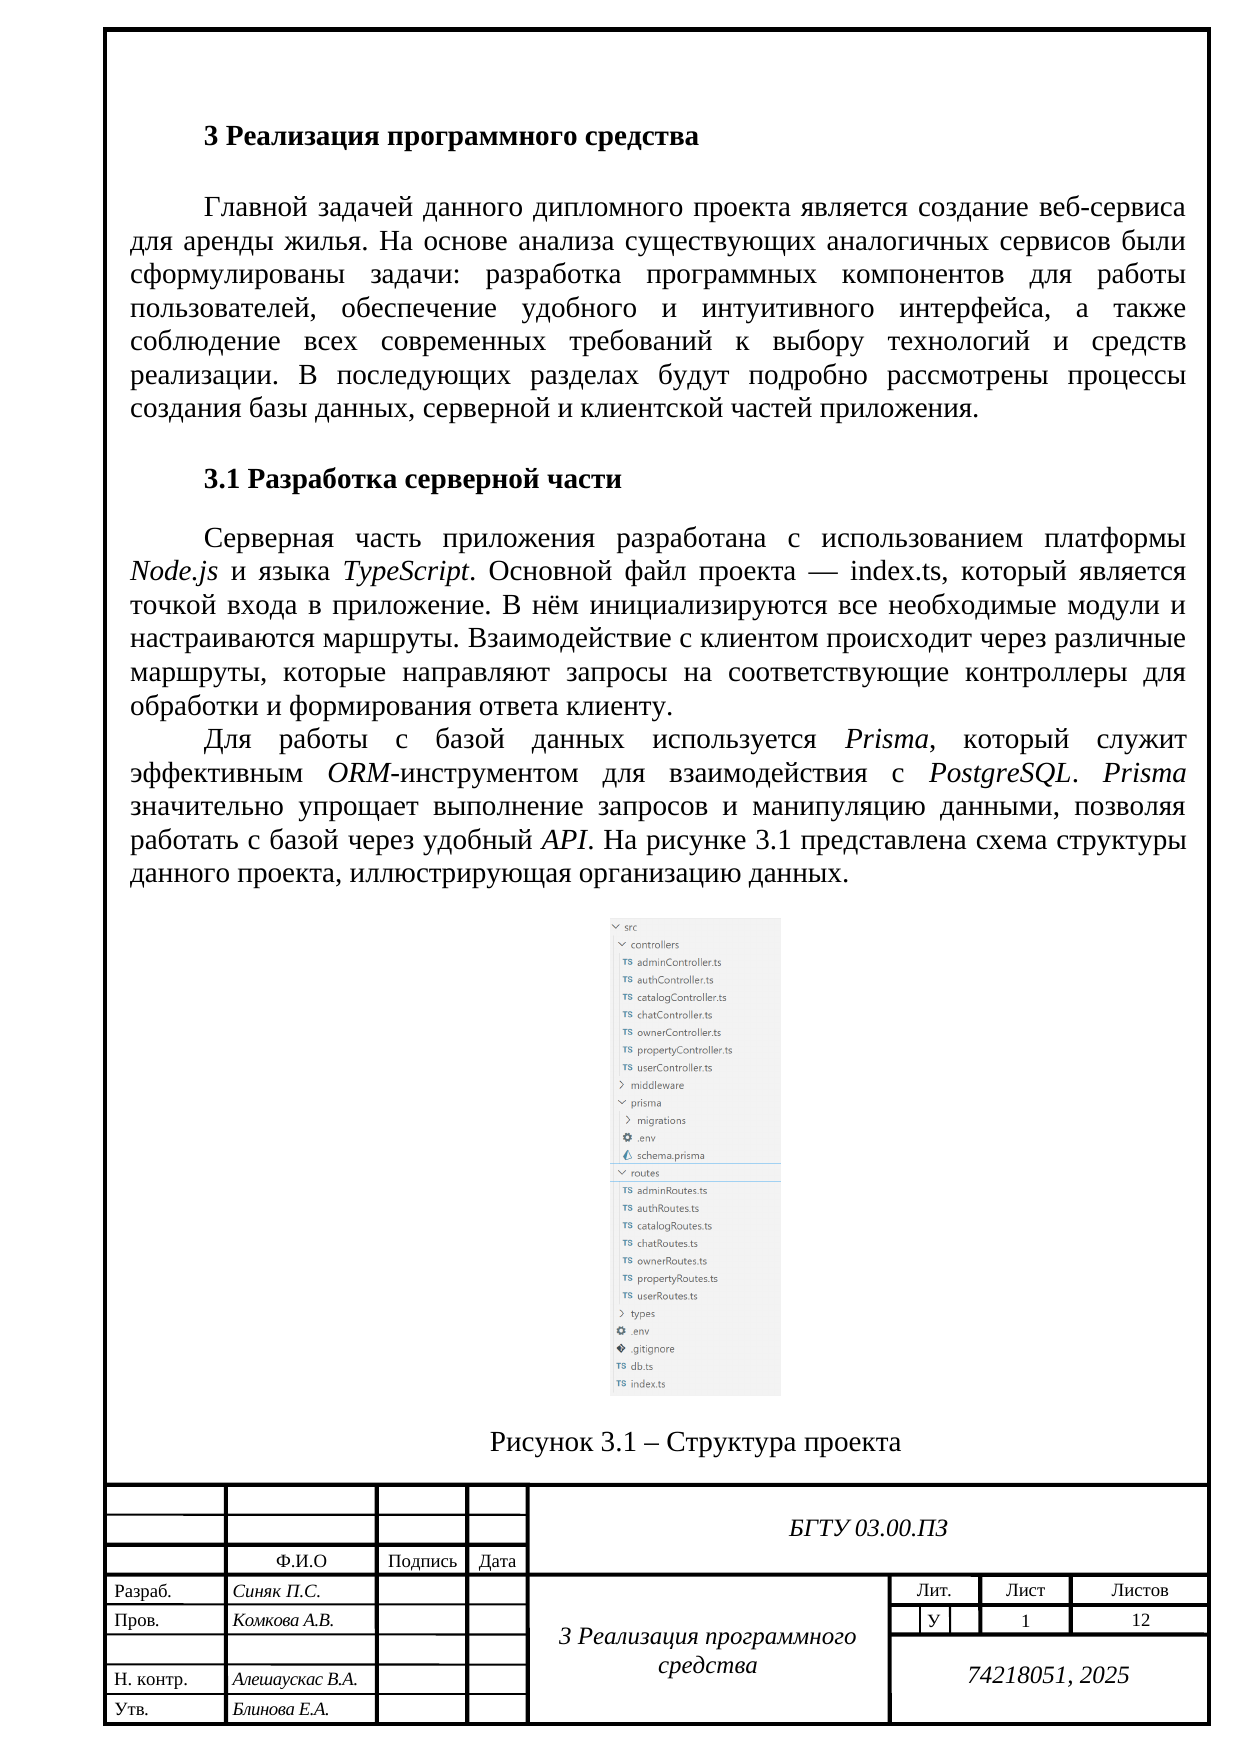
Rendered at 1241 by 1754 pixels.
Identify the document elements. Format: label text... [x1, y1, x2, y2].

text Реализация программного средства [130, 118, 1187, 152]
text Рисунок 3.1 – Структура проекта [130, 1424, 1187, 1458]
text Главной задачей данного дипломного проекта является создание веб-сервиса для аренды жилья. На основе анализа существующих аналогичных сервисов были сформулированы задачи: разработка программных компонентов для работы пользователей, обеспечение удобного и интуитивного интерфейса, а также соблюдение всех современных требований к выбору технологий и средств реализации. В последующих разделах будут подробно рассмотрены процессы создания базы данных, серверной и клиентской частей приложения. [130, 189, 1187, 424]
list Разработка серверной части [130, 461, 1187, 495]
picture [610, 918, 781, 1396]
text Для работы с базой данных используется Prisma, который служит эффективным ORM-инструментом для взаимодействия с PostgreSQL. Prisma значительно упрощает выполнение запросов и манипуляцию данными, позволяя работать с базой через удобный API. На рисунке 3.1 представлена схема структуры данного проекта, иллюстрирующая организацию данных. [130, 721, 1187, 889]
text Серверная часть приложения разработана с использованием платформы Node.js и языка TypeScript. Основной файл проекта — index.ts, который является точкой входа в приложение. В нём инициализируются все необходимые модули и настраиваются маршруты. Взаимодействие с клиентом происходит через различные маршруты, которые направляют запросы на соответствующие контроллеры для обработки и формирования ответа клиенту. [130, 520, 1187, 721]
